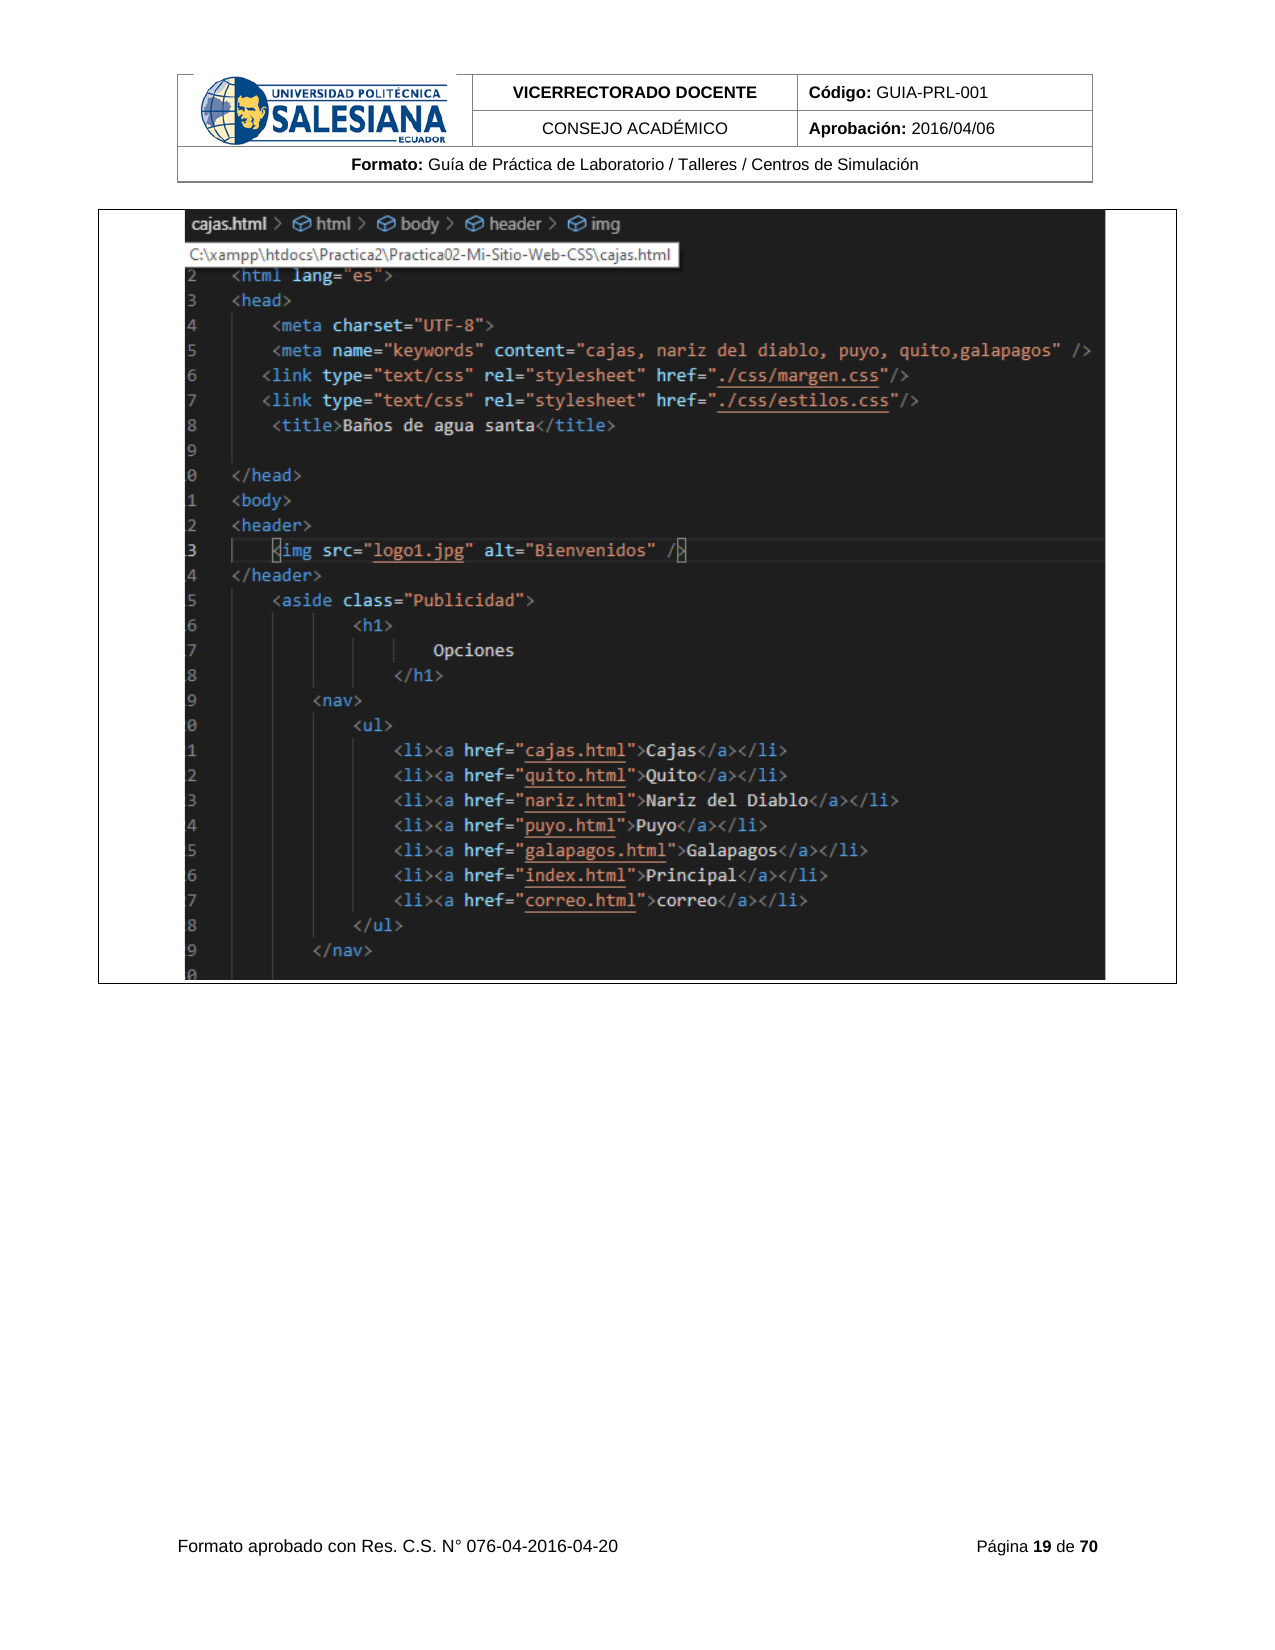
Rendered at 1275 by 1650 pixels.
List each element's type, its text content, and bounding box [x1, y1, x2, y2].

picture [193, 74, 457, 146]
